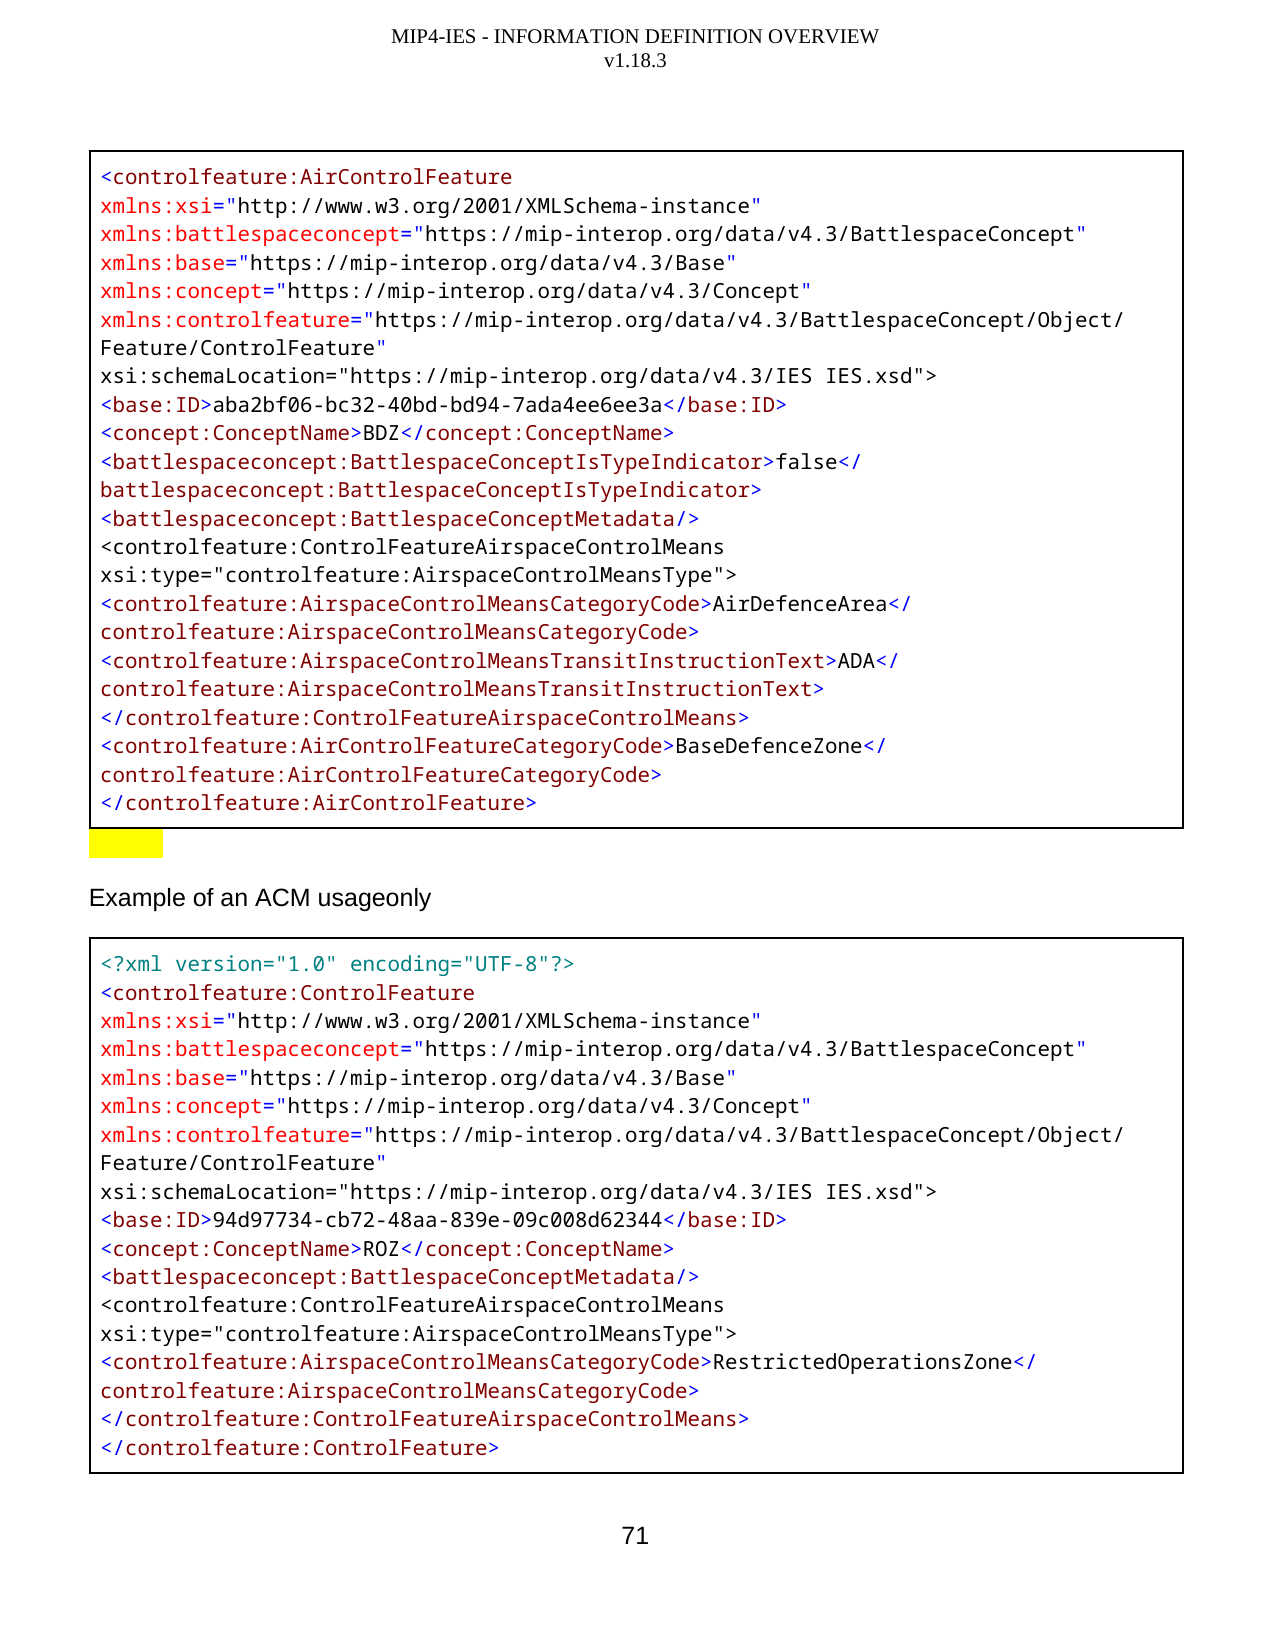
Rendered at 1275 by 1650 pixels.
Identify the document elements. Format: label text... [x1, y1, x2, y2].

table_header <?xml version="1.0" encoding="UTF-8"?> <controlfeature:ControlFeature xmlns:xsi="http://www.w3.org/2001/XMLSchema-instance" xmlns:battlespaceconcept="https://mip-interop.org/data/v4.3/BattlespaceConcept" xmlns:base="https://mip-interop.org/data/v4.3/Base" xmlns:concept="https://mip-interop.org/data/v4.3/Concept" xmlns:controlfeature="https://mip-interop.org/data/v4.3/BattlespaceConcept/Object/Feature/ControlFeature" xsi:schemaLocation="https://mip-interop.org/data/v4.3/IES IES.xsd"> <base:ID>94d97734-cb72-48aa-839e-09c008d62344</base:ID> <concept:ConceptName>ROZ</concept:ConceptName> <battlespaceconcept:BattlespaceConceptMetadata/> <controlfeature:ControlFeatureAirspaceControlMeans xsi:type="controlfeature:AirspaceControlMeansType"> <controlfeature:AirspaceControlMeansCategoryCode>RestrictedOperationsZone</controlfeature:AirspaceControlMeansCategoryCode> </controlfeature:ControlFeatureAirspaceControlMeans> </controlfeature:ControlFeature> [91, 939, 1182, 1472]
text Example of an ACM usageonly [88, 883, 1182, 912]
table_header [91, 152, 1182, 827]
